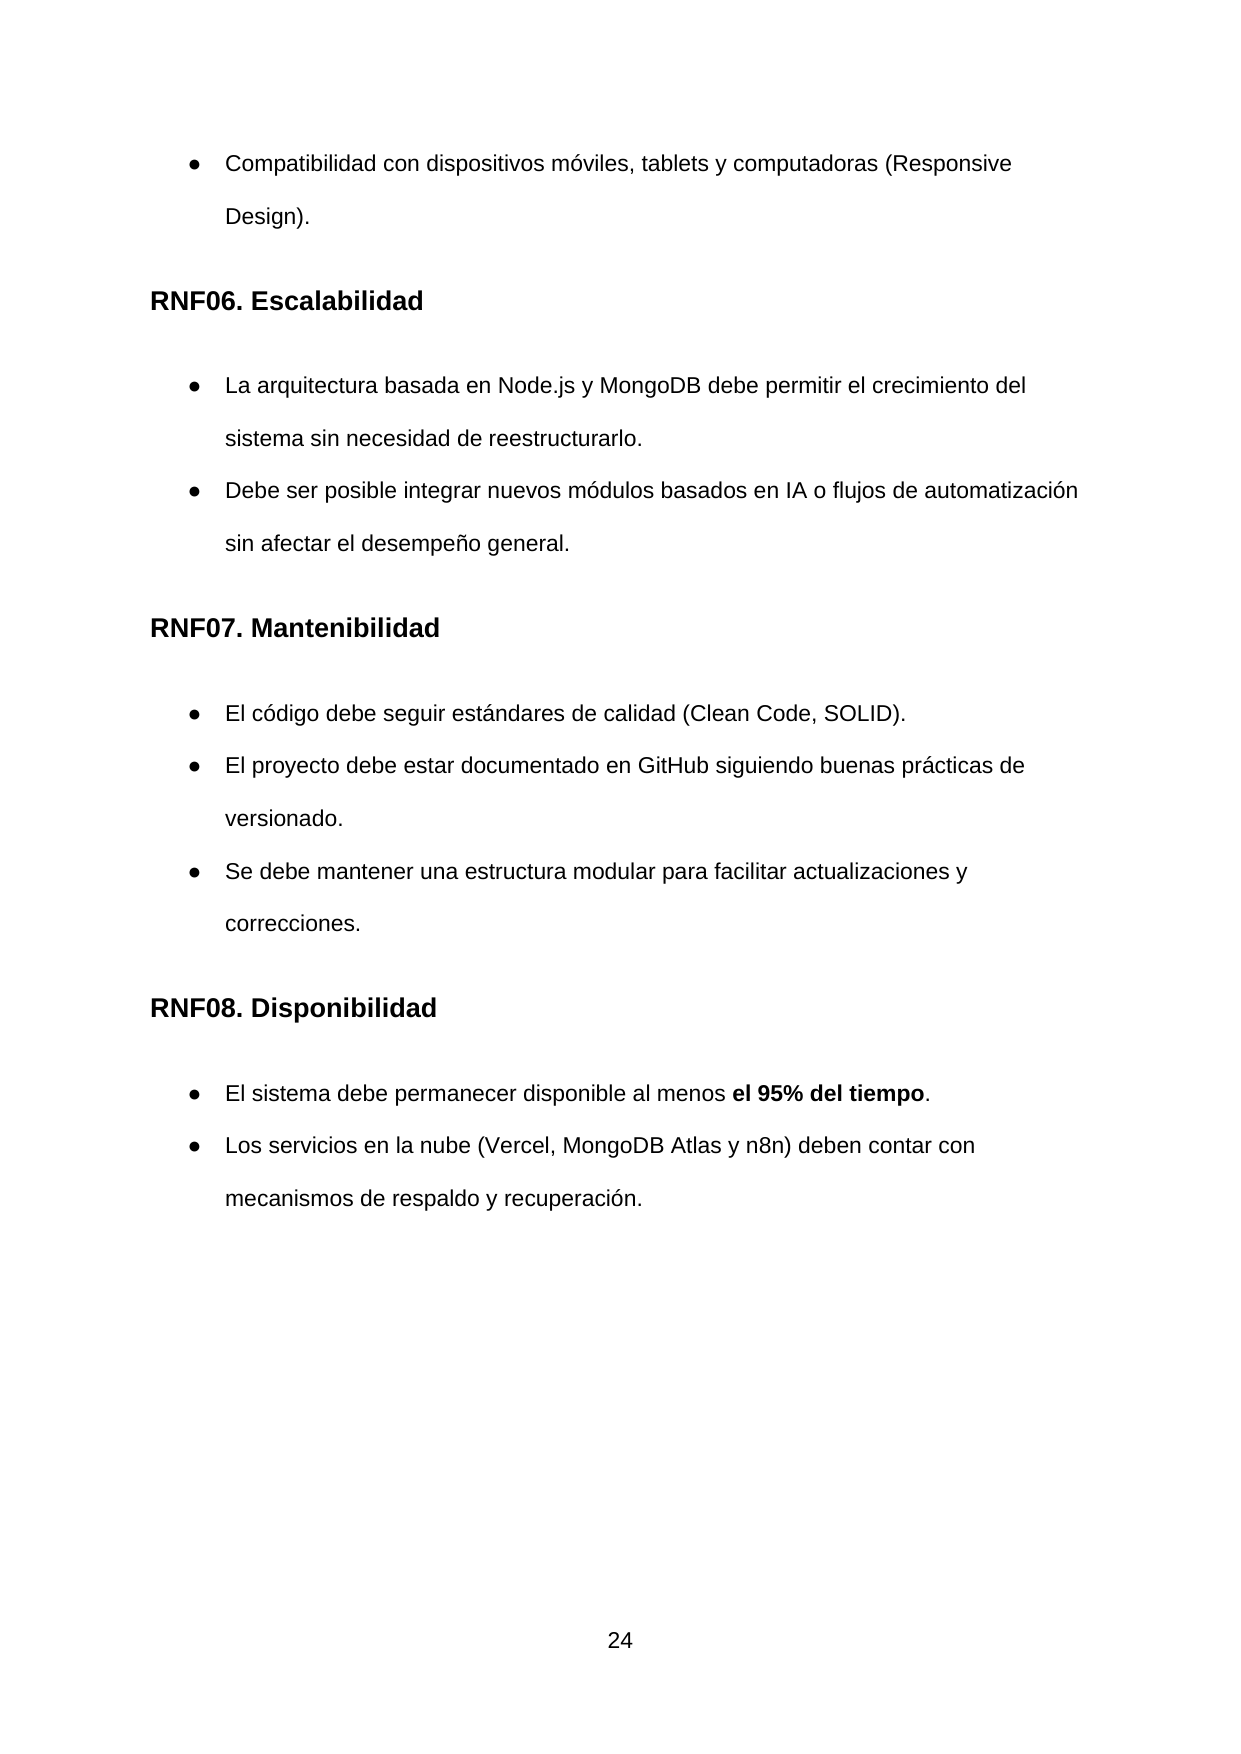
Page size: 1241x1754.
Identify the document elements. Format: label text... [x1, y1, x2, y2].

list Compatibilidad con dispositivos móviles, tablets y computadoras (Responsive Design). [187, 150, 1090, 229]
list El sistema debe permanecer disponible al menos el 95% del tiempo. [187, 1080, 1090, 1106]
list El código debe seguir estándares de calidad (Clean Code, SOLID). [187, 699, 1090, 726]
subtitle RNF08. Disponibilidad [150, 992, 1090, 1023]
list Se debe mantener una estructura modular para facilitar actualizaciones y correcciones. [187, 858, 1090, 937]
list Los servicios en la nube (Vercel, MongoDB Atlas y n8n) deben contar con mecanismos de respaldo y recuperación. [187, 1132, 1090, 1212]
subtitle RNF06. Escalabilidad [150, 284, 1090, 316]
subtitle RNF07. Mantenibilidad [150, 612, 1090, 643]
list Debe ser posible integrar nuevos módulos basados en IA o flujos de automatización sin afectar el desempeño general. [187, 477, 1090, 557]
list La arquitectura basada en Node.js y MongoDB debe permitir el crecimiento del sistema sin necesidad de reestructurarlo. [187, 372, 1090, 451]
list El proyecto debe estar documentado en GitHub siguiendo buenas prácticas de versionado. [187, 752, 1090, 831]
